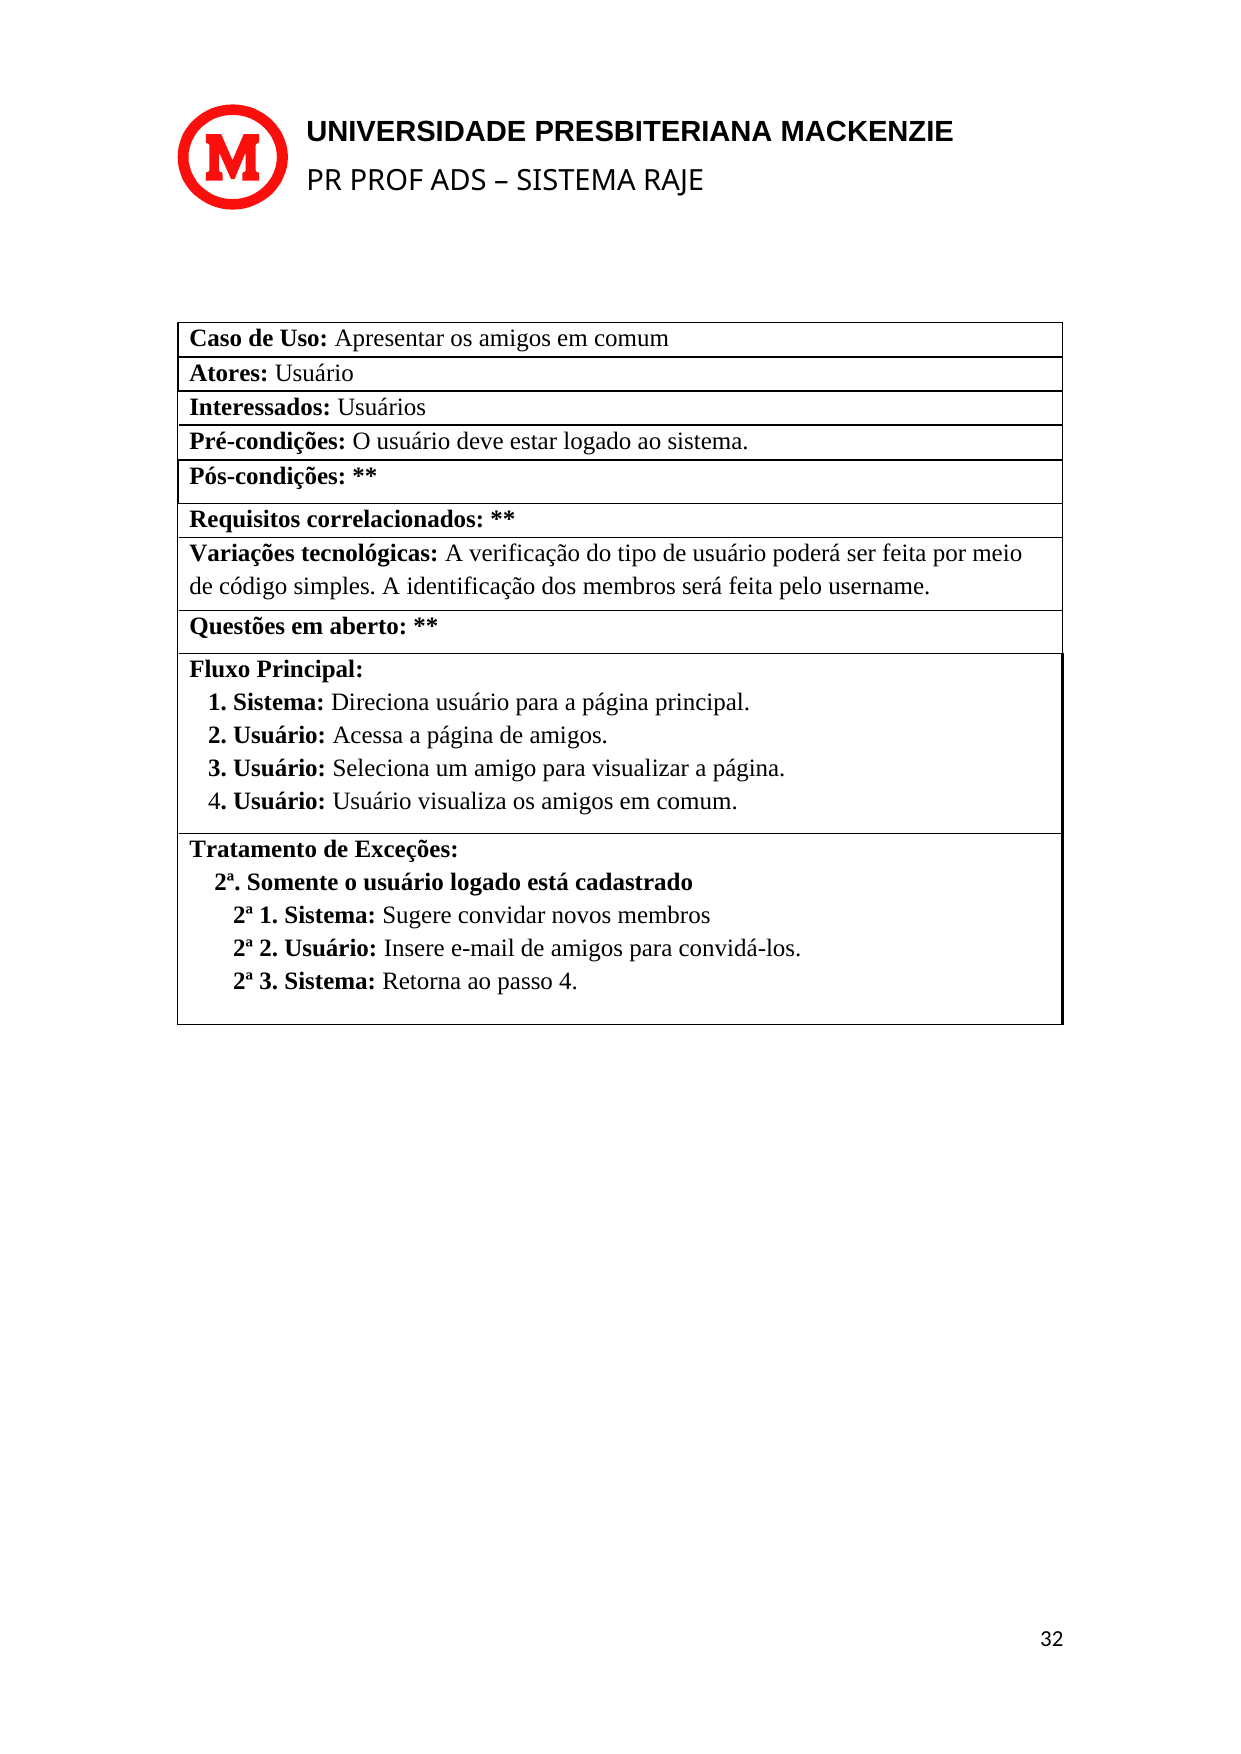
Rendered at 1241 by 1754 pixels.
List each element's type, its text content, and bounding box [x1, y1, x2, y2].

table_header Caso de Uso: Apresentar os amigos em comum [179, 323, 1062, 356]
table_cell Fluxo Principal: 1. Sistema: Direciona usuário para a página principal. 2. Usuário: Acessa a página de amigos. 3. Usuário: Seleciona um amigo para visualizar a página. 4. Usuário: Usuário visualiza os amigos em comum. [178, 653, 1061, 832]
table_cell Interessados: Usuários [178, 392, 1062, 424]
table_cell Atores: Usuário [179, 358, 1062, 390]
table_cell Pós-condições: ** [179, 461, 1062, 502]
table_cell Requisitos correlacionados: ** [178, 504, 1062, 537]
table_cell Pré-condições: O usuário deve estar logado ao sistema. [178, 424, 1062, 459]
table_cell Tratamento de Exceções: 2ª. Somente o usuário logado está cadastrado 2ª 1. Sistema: Sugere convidar novos membros 2ª 2. Usuário: Insere e-mail de amigos para convidá-los. 2ª 3. Sistema: Retorna ao passo 4. [178, 833, 1061, 1024]
table_cell Questões em aberto: ** [178, 610, 1062, 653]
table_cell Variações tecnológicas: A verificação do tipo de usuário poderá ser feita por meio de código simples. A identificação dos membros será feita pelo username. [178, 537, 1062, 610]
